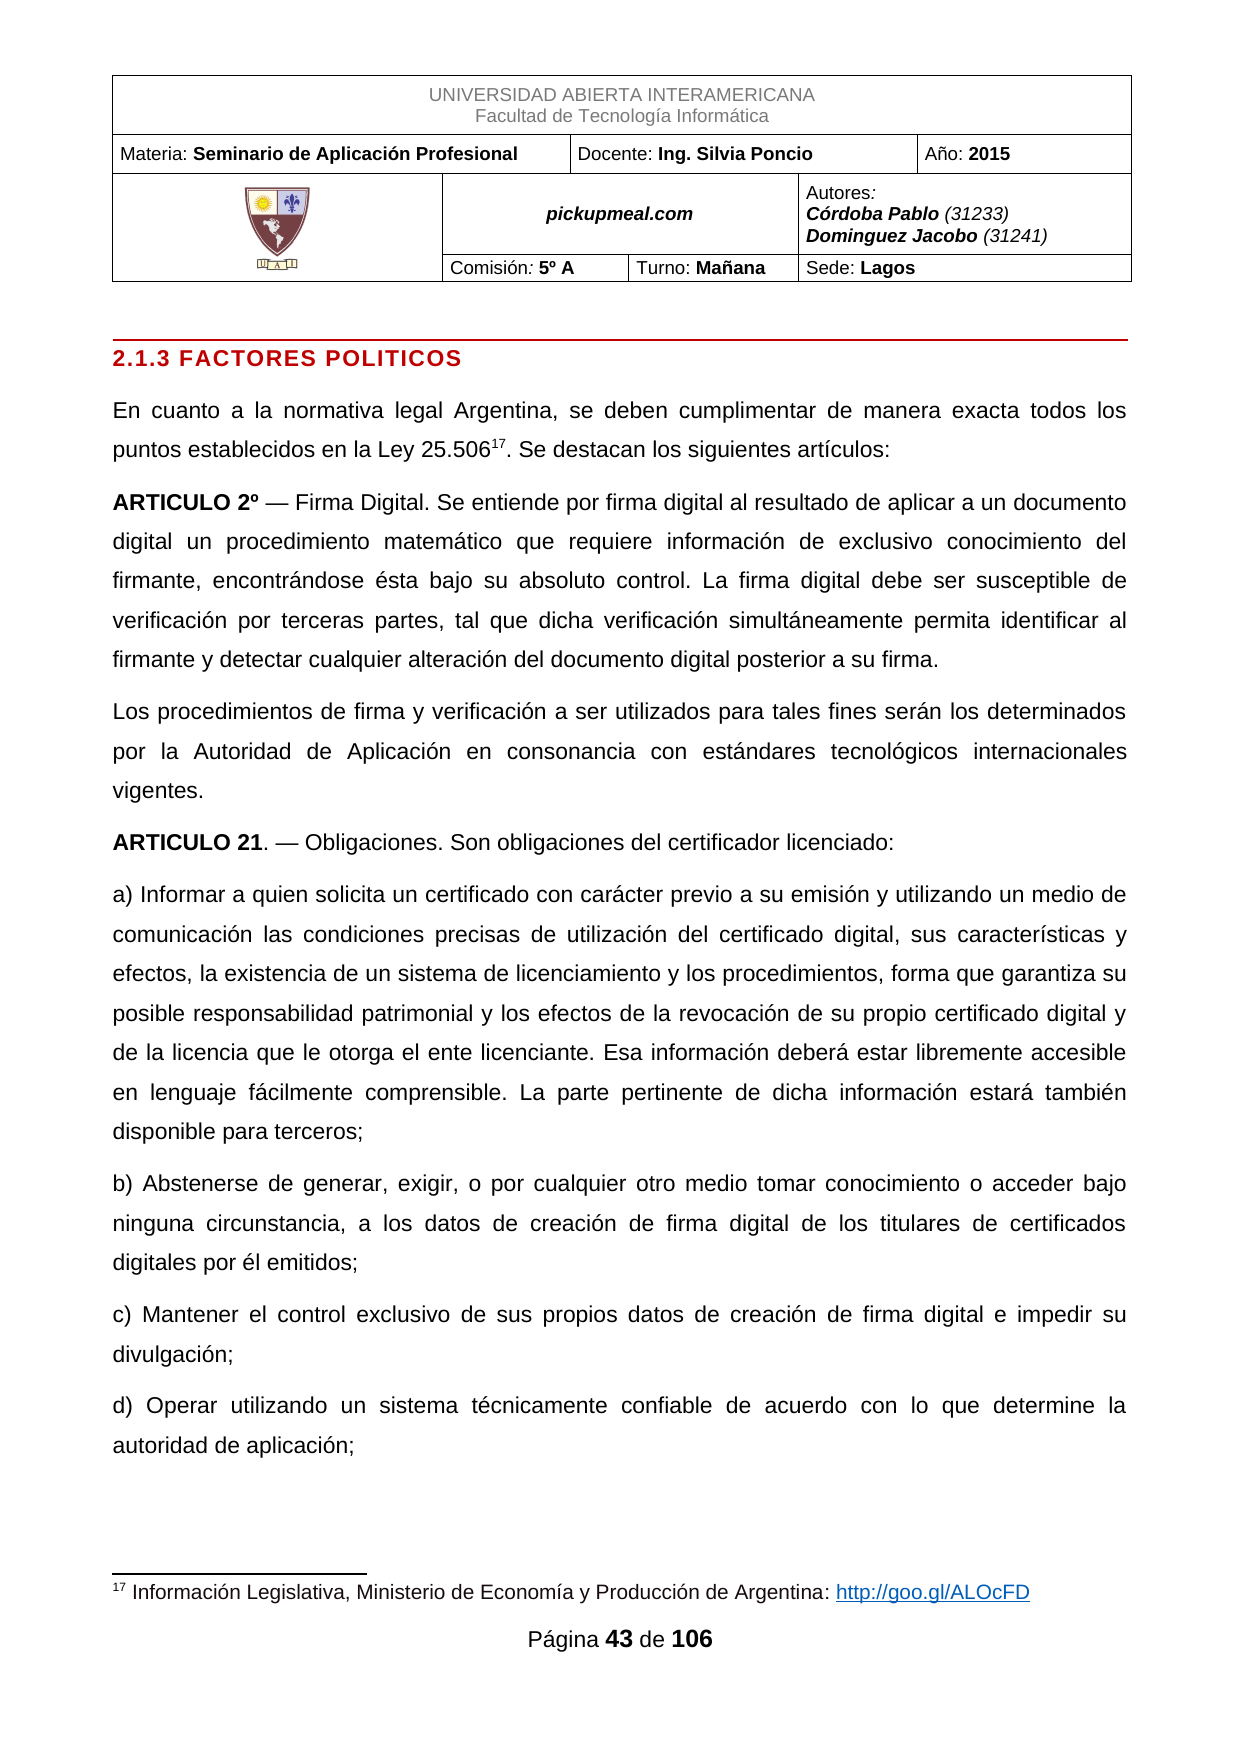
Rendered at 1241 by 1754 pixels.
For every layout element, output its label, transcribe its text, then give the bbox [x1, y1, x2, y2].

subtitle 2.1.3 Factores politicos [112, 340, 1128, 371]
text d) Operar utilizando un sistema técnicamente confiable de acuerdo con lo que determine la autoridad de aplicación; [112, 1392, 1128, 1458]
picture [230, 182, 325, 273]
text En cuanto a la normativa legal Argentina, se deben cumplimentar de manera exacta todos los puntos establecidos en la Ley 25.506. Se destacan los siguientes artículos: [112, 397, 1128, 463]
text ARTICULO 21. — Obligaciones. Son obligaciones del certificador licenciado: [112, 829, 1128, 856]
text Los procedimientos de firma y verificación a ser utilizados para tales fines serán los determinados por la Autoridad de Aplicación en consonancia con estándares tecnológicos internacionales vigentes. [112, 698, 1128, 804]
text a) Informar a quien solicita un certificado con carácter previo a su emisión y utilizando un medio de comunicación las condiciones precisas de utilización del certificado digital, sus características y efectos, la existencia de un sistema de licenciamiento y los procedimientos, forma que garantiza su posible responsabilidad patrimonial y los efectos de la revocación de su propio certificado digital y de la licencia que le otorga el ente licenciante. Esa información deberá estar libremente accesible en lenguaje fácilmente comprensible. La parte pertinente de dicha información estará también disponible para terceros; [112, 881, 1128, 1144]
text c) Mantener el control exclusivo de sus propios datos de creación de firma digital e impedir su divulgación; [112, 1301, 1128, 1367]
text b) Abstenerse de generar, exigir, o por cualquier otro medio tomar conocimiento o acceder bajo ninguna circunstancia, a los datos de creación de firma digital de los titulares de certificados digitales por él emitidos; [112, 1170, 1128, 1275]
text ARTICULO 2º — Firma Digital. Se entiende por firma digital al resultado de aplicar a un documento digital un procedimiento matemático que requiere información de exclusivo conocimiento del firmante, encontrándose ésta bajo su absoluto control. La firma digital debe ser susceptible de verificación por terceras partes, tal que dicha verificación simultáneamente permita identificar al firmante y detectar cualquier alteración del documento digital posterior a su firma. [112, 488, 1128, 673]
